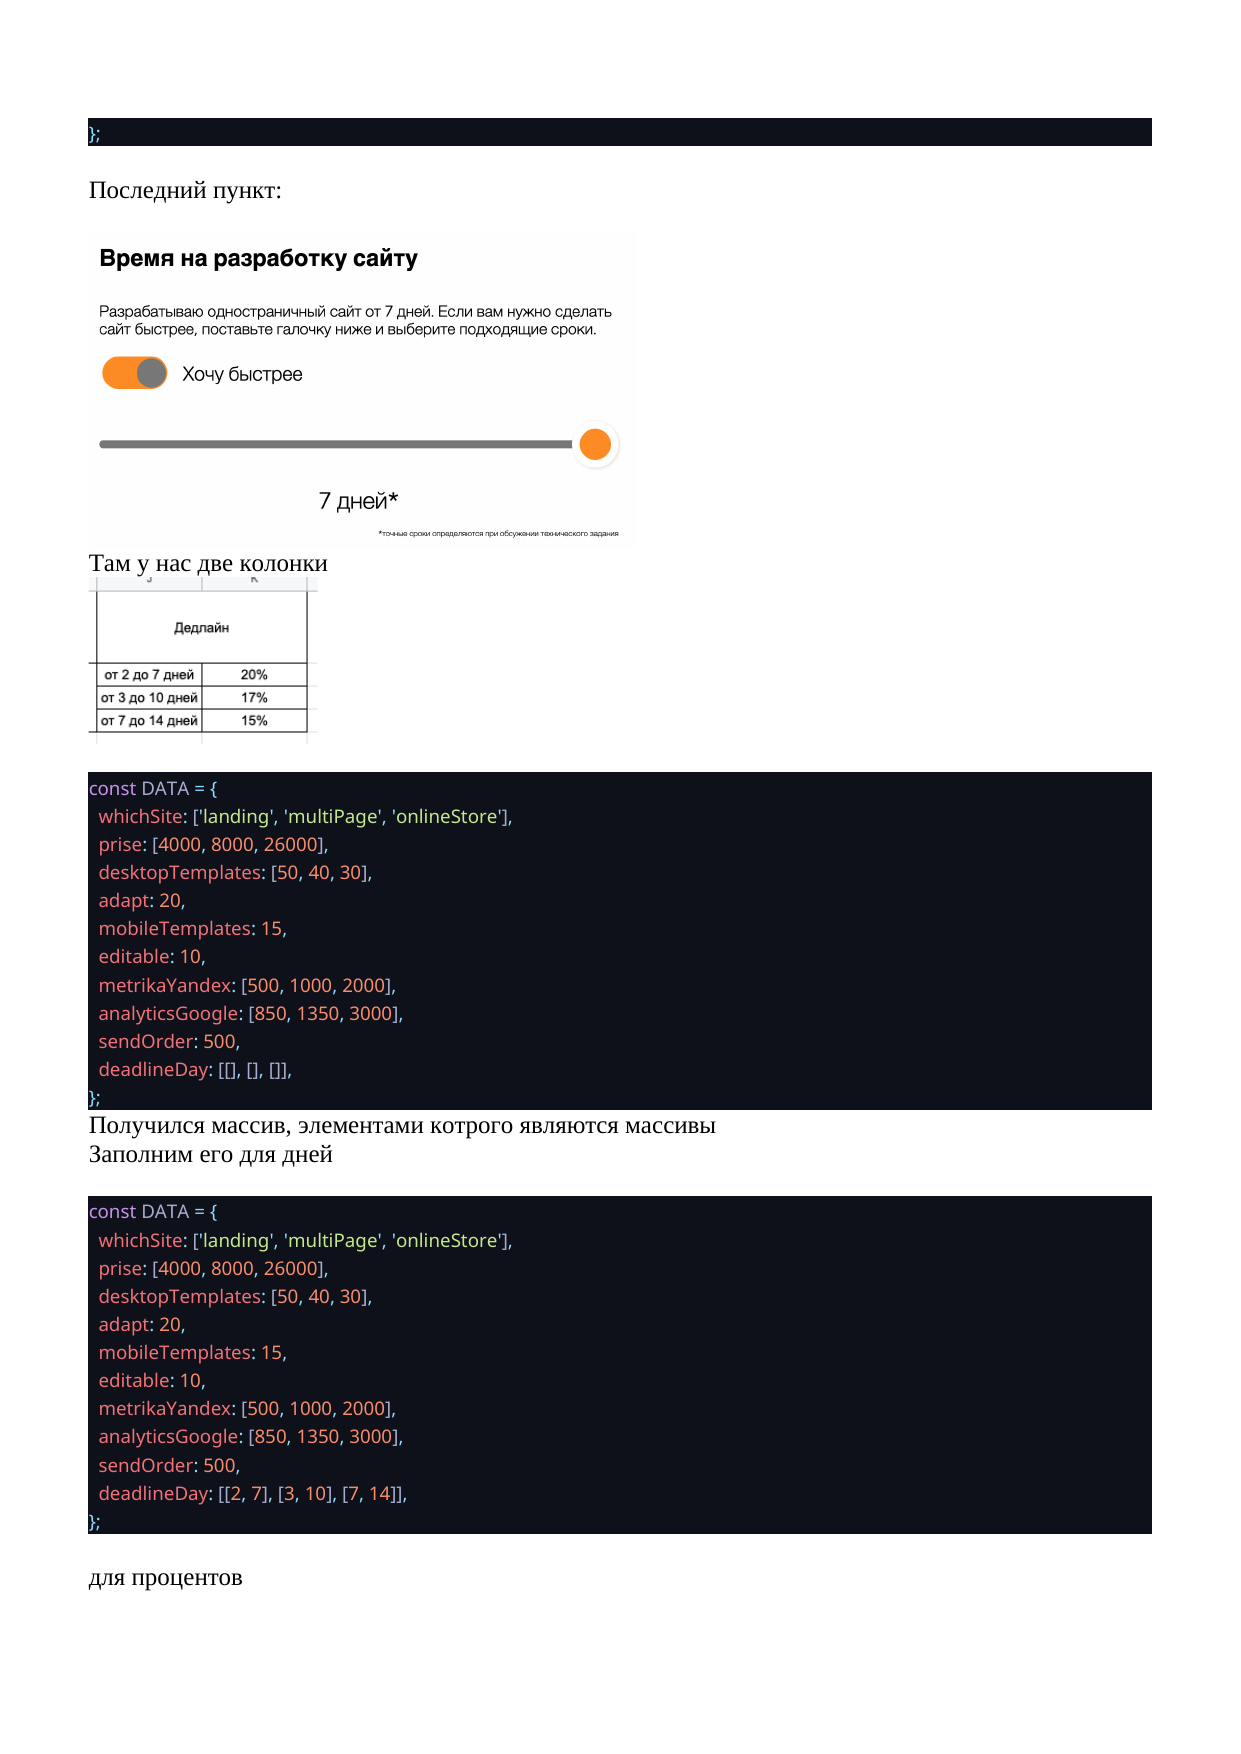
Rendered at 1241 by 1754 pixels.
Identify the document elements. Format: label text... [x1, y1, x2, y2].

text editable: 10, [88, 1365, 1152, 1393]
text Получился массив, элементами котрого являются массивы [88, 1110, 1152, 1139]
text sendOrder: 500, [88, 1449, 1152, 1477]
text Заполним его для дней [88, 1139, 1152, 1167]
text metrikaYandex: [500, 1000, 2000], [88, 1393, 1152, 1421]
text mobileTemplates: 15, [88, 1337, 1152, 1365]
text const DATA = { [88, 1196, 1152, 1224]
text sendOrder: 500, [88, 1026, 1152, 1054]
text desktopTemplates: [50, 40, 30], [88, 857, 1152, 885]
text mobileTemplates: 15, [88, 913, 1152, 941]
text для процентов [88, 1562, 1152, 1591]
text deadlineDay: [[2, 7], [3, 10], [7, 14]], [88, 1477, 1152, 1506]
text Последний пункт: [88, 175, 1152, 204]
text }; [88, 1082, 1152, 1110]
text editable: 10, [88, 941, 1152, 969]
text deadlineDay: [[], [], []], [88, 1054, 1152, 1082]
picture [88, 577, 318, 744]
text }; [88, 1506, 1152, 1534]
text adapt: 20, [88, 885, 1152, 913]
text desktopTemplates: [50, 40, 30], [88, 1281, 1152, 1309]
text }; [88, 118, 1152, 146]
picture [88, 232, 636, 549]
text prise: [4000, 8000, 26000], [88, 1252, 1152, 1281]
text Там у нас две колонки [88, 548, 1152, 577]
text whichSite: ['landing', 'multiPage', 'onlineStore'], [88, 1224, 1152, 1252]
text analyticsGoogle: [850, 1350, 3000], [88, 1421, 1152, 1449]
text metrikaYandex: [500, 1000, 2000], [88, 969, 1152, 997]
text whichSite: ['landing', 'multiPage', 'onlineStore'], [88, 801, 1152, 829]
text const DATA = { [88, 772, 1152, 801]
text prise: [4000, 8000, 26000], [88, 829, 1152, 857]
text adapt: 20, [88, 1309, 1152, 1337]
text analyticsGoogle: [850, 1350, 3000], [88, 997, 1152, 1026]
